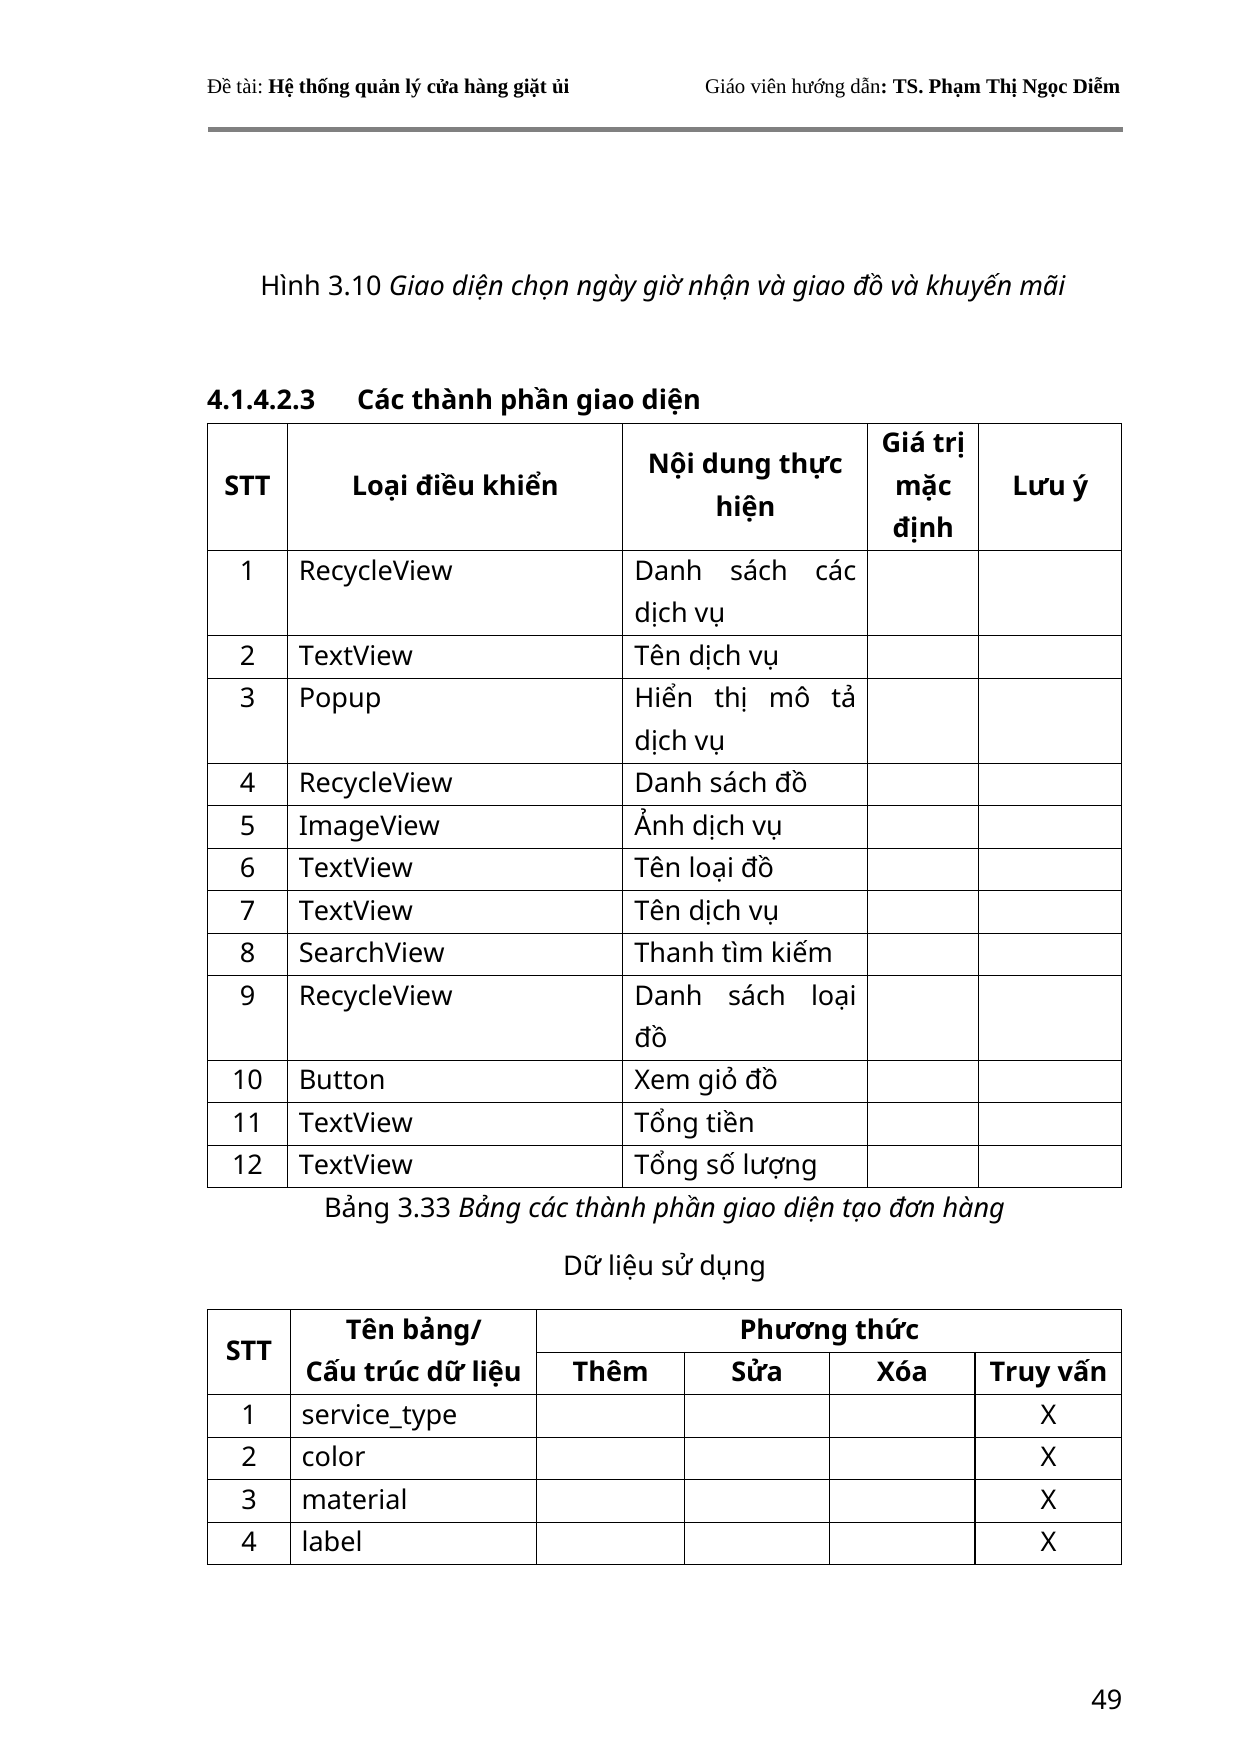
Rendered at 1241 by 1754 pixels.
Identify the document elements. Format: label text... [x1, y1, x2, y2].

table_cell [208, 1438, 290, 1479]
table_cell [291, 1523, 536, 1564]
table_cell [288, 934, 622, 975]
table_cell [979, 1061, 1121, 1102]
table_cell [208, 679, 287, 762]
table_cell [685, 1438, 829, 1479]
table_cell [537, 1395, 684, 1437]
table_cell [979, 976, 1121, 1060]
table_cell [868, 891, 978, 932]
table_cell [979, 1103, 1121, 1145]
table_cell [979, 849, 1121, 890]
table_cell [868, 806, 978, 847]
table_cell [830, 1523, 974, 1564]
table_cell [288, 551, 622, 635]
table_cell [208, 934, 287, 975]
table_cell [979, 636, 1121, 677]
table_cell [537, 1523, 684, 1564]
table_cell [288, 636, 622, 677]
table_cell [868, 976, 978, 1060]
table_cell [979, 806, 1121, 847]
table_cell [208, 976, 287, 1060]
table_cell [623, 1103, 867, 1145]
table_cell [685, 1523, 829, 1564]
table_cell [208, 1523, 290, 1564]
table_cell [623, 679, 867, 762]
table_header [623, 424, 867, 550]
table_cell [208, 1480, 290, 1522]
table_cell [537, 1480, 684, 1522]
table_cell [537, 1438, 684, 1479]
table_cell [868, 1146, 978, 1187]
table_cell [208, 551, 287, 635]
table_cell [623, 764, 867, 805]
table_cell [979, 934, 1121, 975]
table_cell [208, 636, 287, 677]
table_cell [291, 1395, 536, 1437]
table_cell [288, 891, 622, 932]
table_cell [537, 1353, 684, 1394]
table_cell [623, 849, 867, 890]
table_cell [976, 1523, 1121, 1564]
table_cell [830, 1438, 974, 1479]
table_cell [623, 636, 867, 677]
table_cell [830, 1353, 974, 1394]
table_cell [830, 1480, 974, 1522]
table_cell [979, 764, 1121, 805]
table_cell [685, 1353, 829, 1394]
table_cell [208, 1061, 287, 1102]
subtitle Các thành phần giao diện [207, 380, 1122, 417]
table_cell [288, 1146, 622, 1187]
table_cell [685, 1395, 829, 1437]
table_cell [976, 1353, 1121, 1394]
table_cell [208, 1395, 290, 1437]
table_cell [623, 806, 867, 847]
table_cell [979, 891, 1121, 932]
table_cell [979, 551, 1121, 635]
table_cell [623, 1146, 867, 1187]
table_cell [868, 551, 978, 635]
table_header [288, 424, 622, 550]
text 3 [207, 1188, 1122, 1225]
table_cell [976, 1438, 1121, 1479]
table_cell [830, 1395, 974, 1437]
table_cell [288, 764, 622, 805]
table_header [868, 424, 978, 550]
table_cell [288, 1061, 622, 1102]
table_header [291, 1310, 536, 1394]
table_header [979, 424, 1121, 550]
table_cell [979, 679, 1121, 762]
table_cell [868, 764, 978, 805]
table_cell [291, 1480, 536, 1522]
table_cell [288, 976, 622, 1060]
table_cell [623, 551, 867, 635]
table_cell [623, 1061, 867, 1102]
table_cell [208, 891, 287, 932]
text 3 [207, 266, 1122, 303]
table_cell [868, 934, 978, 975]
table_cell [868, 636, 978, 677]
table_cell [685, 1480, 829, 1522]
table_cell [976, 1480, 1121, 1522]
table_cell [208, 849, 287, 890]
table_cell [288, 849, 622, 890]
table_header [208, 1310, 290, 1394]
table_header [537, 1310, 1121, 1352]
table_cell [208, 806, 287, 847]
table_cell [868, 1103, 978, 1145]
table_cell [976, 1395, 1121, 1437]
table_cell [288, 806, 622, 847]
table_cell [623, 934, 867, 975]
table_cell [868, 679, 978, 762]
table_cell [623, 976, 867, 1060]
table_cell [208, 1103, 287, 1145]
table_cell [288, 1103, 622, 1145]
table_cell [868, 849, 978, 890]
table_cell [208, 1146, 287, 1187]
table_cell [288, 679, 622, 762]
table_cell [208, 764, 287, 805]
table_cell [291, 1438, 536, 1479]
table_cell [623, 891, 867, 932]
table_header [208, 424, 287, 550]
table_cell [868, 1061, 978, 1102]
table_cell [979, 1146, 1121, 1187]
